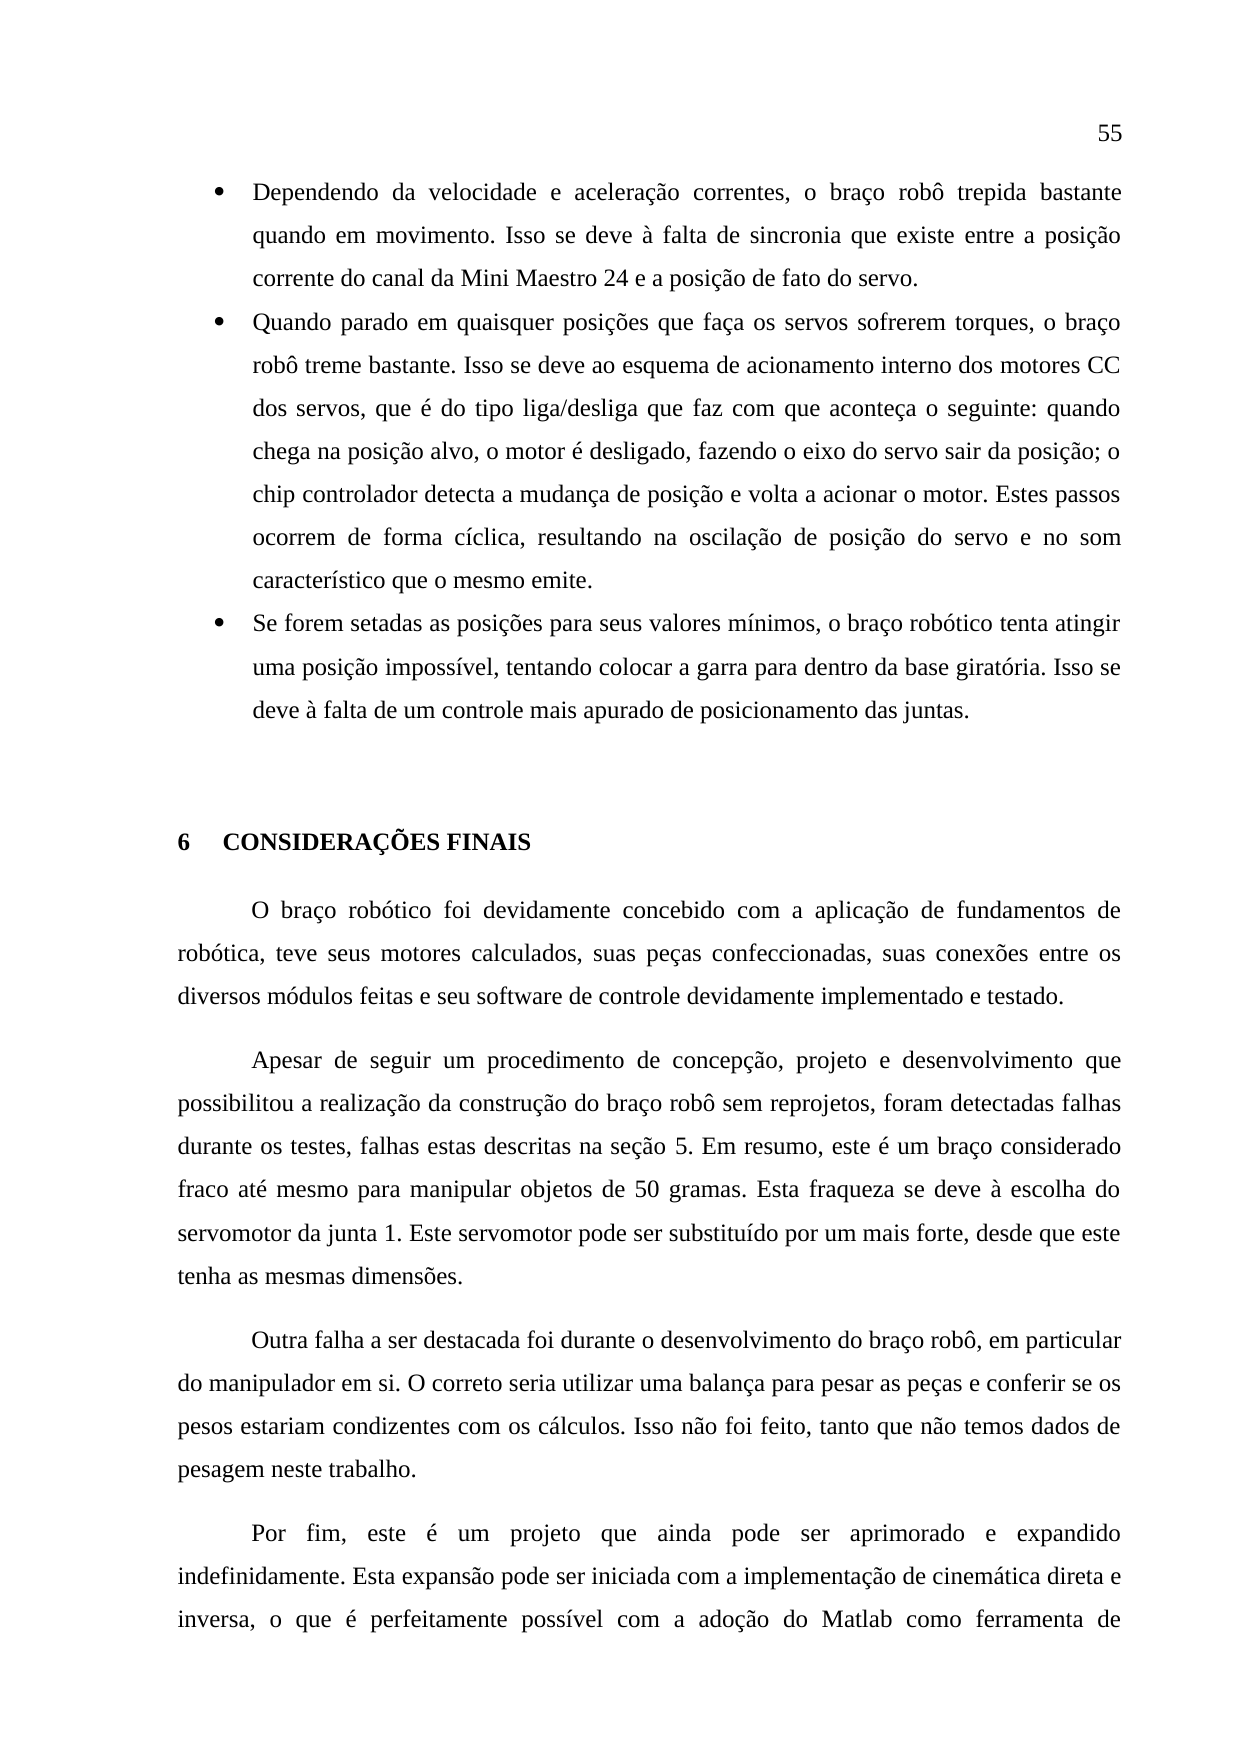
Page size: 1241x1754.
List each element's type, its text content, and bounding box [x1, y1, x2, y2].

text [177, 1518, 1122, 1633]
list Se forem setadas as posições para seus valores mínimos, o braço robótico tenta atingir uma posição impossível, tentando colocar a garra para dentro da base giratória. Isso se deve à falta de um controle mais apurado de posicionamento das juntas. [215, 608, 1122, 723]
text Apesar de seguir um procedimento de concepção, projeto e desenvolvimento que possibilitou a realização da construção do braço robô sem reprojetos, foram detectadas falhas durante os testes, falhas estas descritas na seção 5. Em resumo, este é um braço considerado fraco até mesmo para manipular objetos de 50 gramas. Esta fraqueza se deve à escolha do servomotor da junta 1. Este servomotor pode ser substituído por um mais forte, desde que este tenha as mesmas dimensões. [177, 1045, 1122, 1289]
text O braço robótico foi devidamente concebido com a aplicação de fundamentos de robótica, teve seus motores calculados, suas peças confeccionadas, suas conexões entre os diversos módulos feitas e seu software de controle devidamente implementado e testado. [177, 895, 1122, 1010]
list Dependendo da velocidade e aceleração correntes, o braço robô trepida bastante quando em movimento. Isso se deve à falta de sincronia que existe entre a posição corrente do canal da Mini Maestro 24 e a posição de fato do servo. [215, 177, 1122, 292]
subtitle CONSIDERAÇÕES FINAIS [177, 827, 1122, 856]
list Quando parado em quaisquer posições que faça os servos sofrerem torques, o braço robô treme bastante. Isso se deve ao esquema de acionamento interno dos motores CC dos servos, que é do tipo liga/desliga que faz com que aconteça o seguinte: quando chega na posição alvo, o motor é desligado, fazendo o eixo do servo sair da posição; o chip controlador detecta a mudança de posição e volta a acionar o motor. Estes passos ocorrem de forma cíclica, resultando na oscilação de posição do servo e no som característico que o mesmo emite. [215, 307, 1122, 594]
text Outra falha a ser destacada foi durante o desenvolvimento do braço robô, em particular do manipulador em si. O correto seria utilizar uma balança para pesar as peças e conferir se os pesos estariam condizentes com os cálculos. Isso não foi feito, tanto que não temos dados de pesagem neste trabalho. [177, 1325, 1122, 1483]
